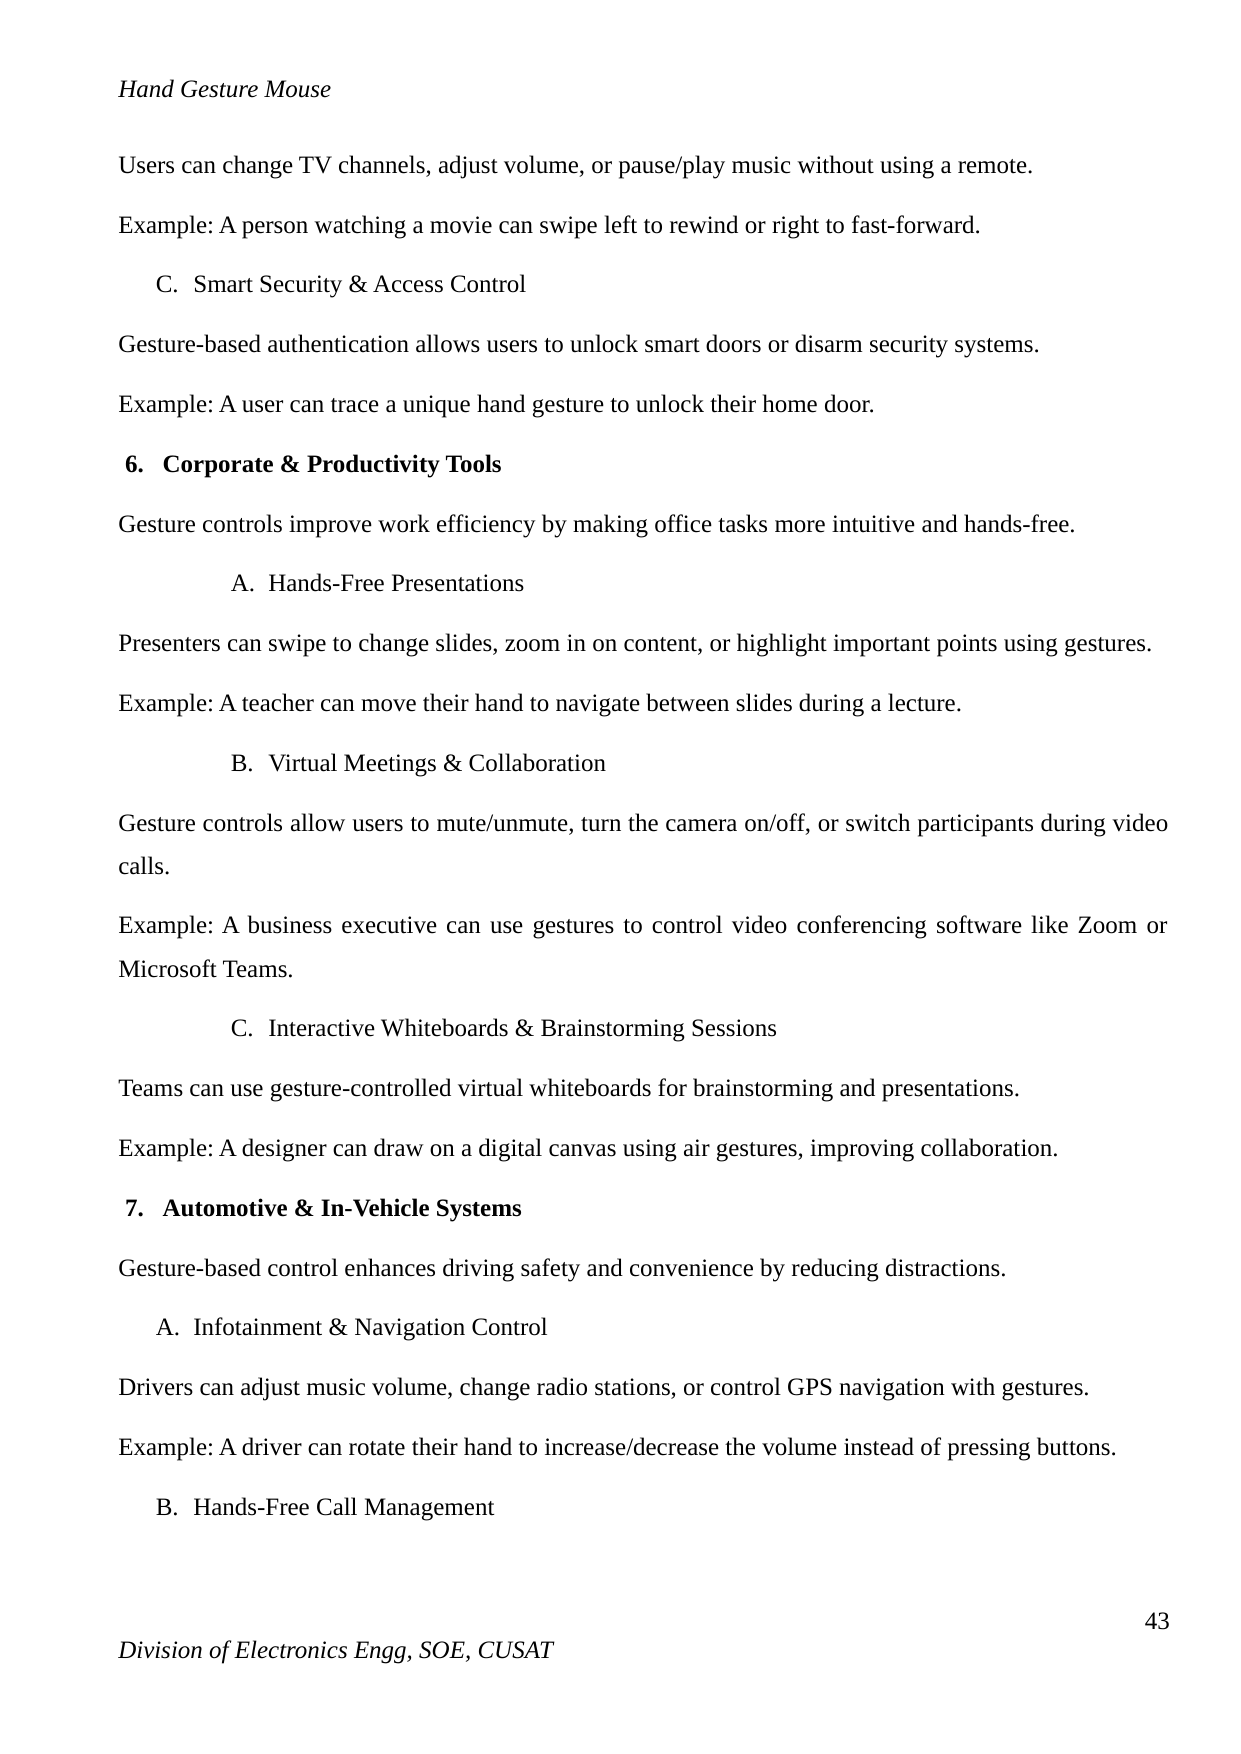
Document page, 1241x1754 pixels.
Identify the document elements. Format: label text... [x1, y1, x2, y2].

text Gesture controls allow users to mute/unmute, turn the camera on/off, or switch participants during video calls. [118, 808, 1169, 879]
text Gesture-based control enhances driving safety and convenience by reducing distractions. [118, 1253, 1169, 1281]
list Hands-Free Presentations [231, 568, 1169, 597]
text Drivers can adjust music volume, change radio stations, or control GPS navigation with gestures. [118, 1372, 1169, 1401]
text Example: A user can trace a unique hand gesture to unlock their home door. [118, 389, 1169, 418]
text Gesture controls improve work efficiency by making office tasks more intuitive and hands-free. [118, 509, 1169, 537]
list Corporate & Productivity Tools [125, 449, 1169, 478]
list Hands-Free Call Management [156, 1492, 1169, 1521]
text Gesture-based authentication allows users to unlock smart doors or disarm security systems. [118, 329, 1169, 358]
text Example: A business executive can use gestures to control video conferencing software like Zoom or Microsoft Teams. [118, 911, 1169, 982]
list Smart Security & Access Control [156, 269, 1169, 298]
text Users can change TV channels, adjust volume, or pause/play music without using a remote. [118, 150, 1169, 179]
text Teams can use gesture-controlled virtual whiteboards for brainstorming and presentations. [118, 1073, 1169, 1102]
list Virtual Meetings & Collaboration [231, 748, 1169, 777]
text Example: A designer can draw on a digital canvas using air gestures, improving collaboration. [118, 1133, 1169, 1162]
text Example: A person watching a movie can swipe left to rewind or right to fast-forward. [118, 210, 1169, 238]
list Infotainment & Navigation Control [156, 1312, 1169, 1341]
list Interactive Whiteboards & Brainstorming Sessions [231, 1013, 1169, 1042]
text Example: A teacher can move their hand to navigate between slides during a lecture. [118, 688, 1169, 717]
list Automotive & In-Vehicle Systems [125, 1193, 1169, 1222]
text Example: A driver can rotate their hand to increase/decrease the volume instead of pressing buttons. [118, 1432, 1169, 1461]
text Presenters can swipe to change slides, zoom in on content, or highlight important points using gestures. [118, 628, 1169, 657]
